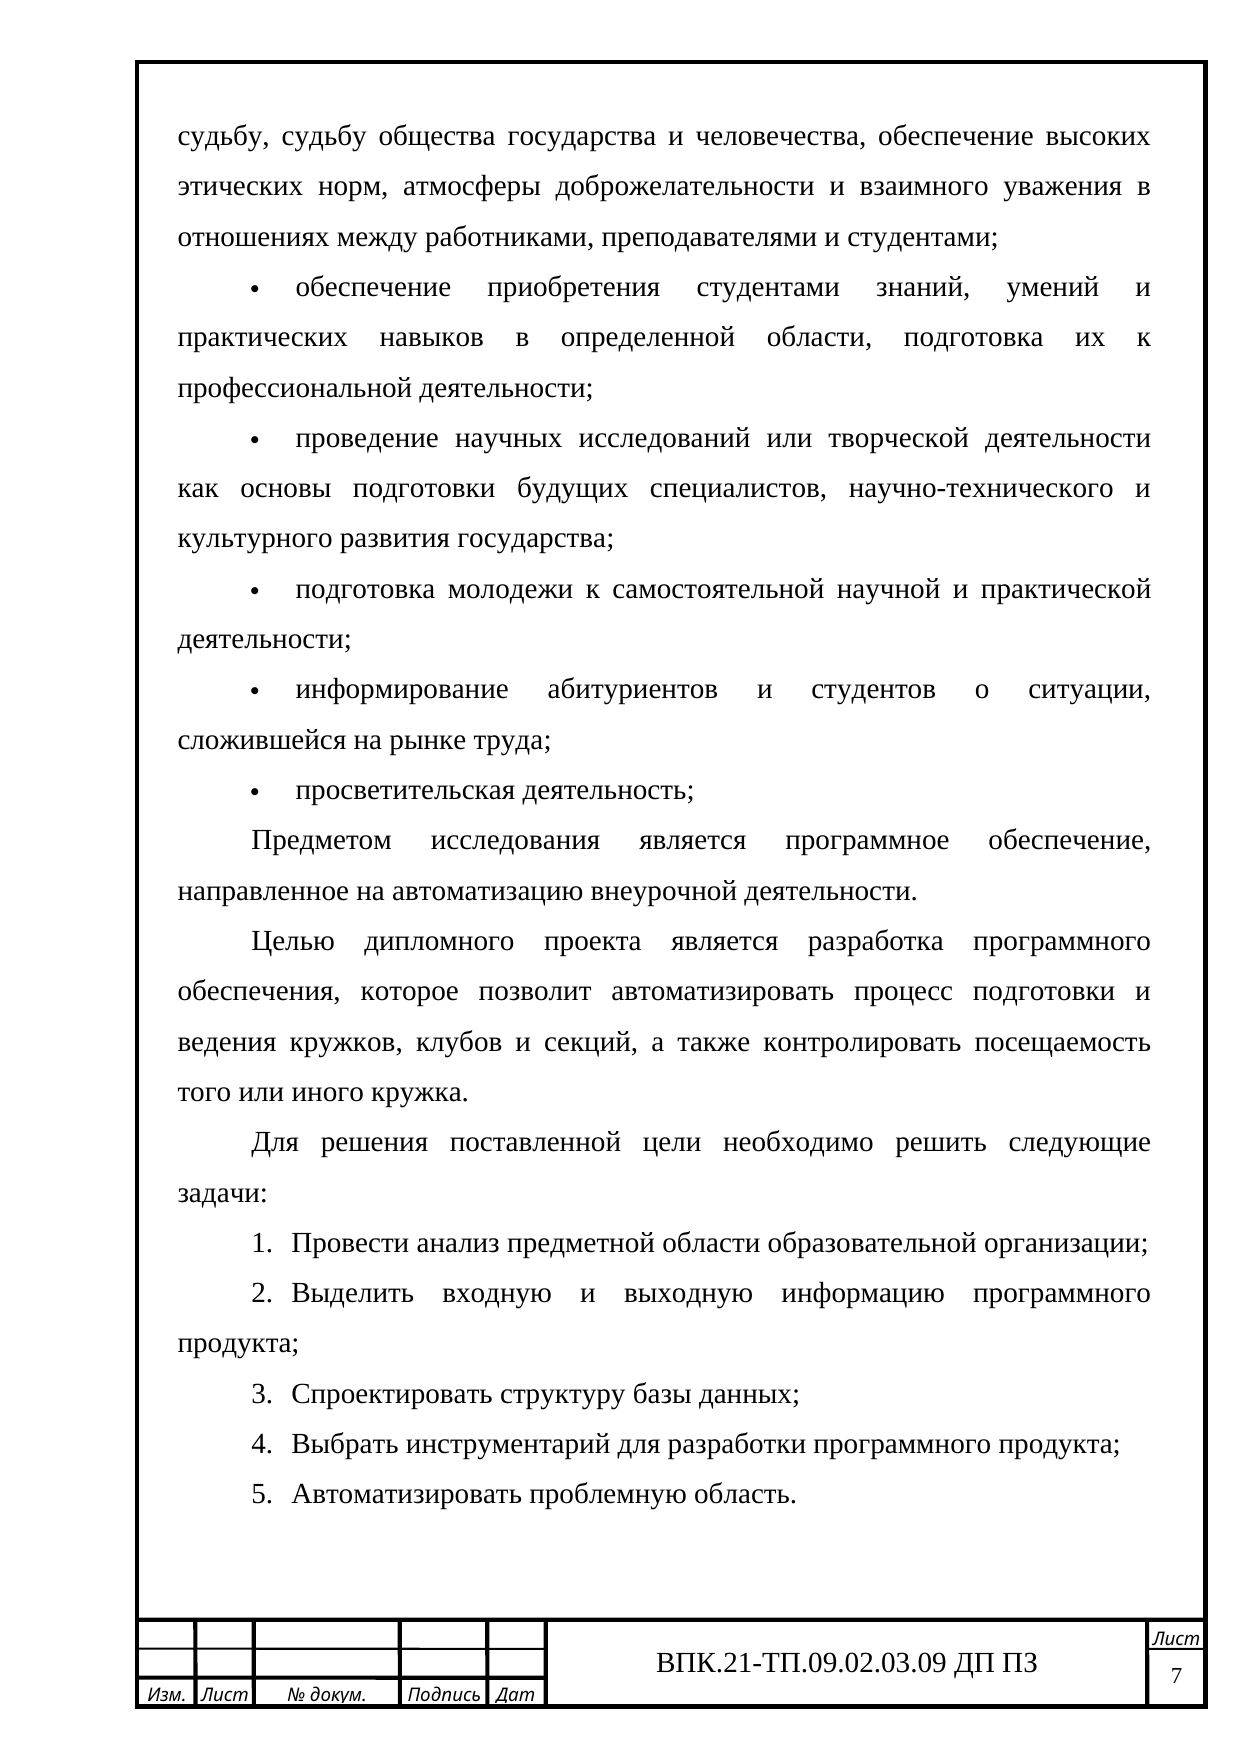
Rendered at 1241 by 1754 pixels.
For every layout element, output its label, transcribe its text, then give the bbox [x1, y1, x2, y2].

list подготовка молодежи к самостоятельной научной и практической деятельности; [177, 571, 1152, 655]
list просветительская деятельность; [177, 772, 1152, 806]
text Целью дипломного проекта является разработка программного обеспечения, которое позволит автоматизировать процесс подготовки и ведения кружков, клубов и секций, а также контролировать посещаемость того или иного кружка. [177, 923, 1152, 1108]
list Спроектировать структуру базы данных; [177, 1376, 1152, 1409]
list обеспечение приобретения студентами знаний, умений и практических навыков в определенной области, подготовка их к профессиональной деятельности; [177, 269, 1152, 403]
text Предметом исследования является программное обеспечение, направленное на автоматизацию внеурочной деятельности. [177, 822, 1152, 906]
list Автоматизировать проблемную область. [177, 1477, 1152, 1510]
list Провести анализ предметной области образовательной организации; [177, 1225, 1152, 1258]
list Выделить входную и выходную информацию программного продукта; [177, 1275, 1152, 1359]
list информирование абитуриентов и студентов о ситуации, сложившейся на рынке труда; [177, 672, 1152, 755]
list проведение научных исследований или творческой деятельности как основы подготовки будущих специалистов, научно-технического и культурного развития государства; [177, 420, 1152, 554]
list Выбрать инструментарий для разработки программного продукта; [177, 1426, 1152, 1460]
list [177, 118, 1152, 252]
text Для решения поставленной цели необходимо решить следующие задачи: [177, 1124, 1152, 1208]
